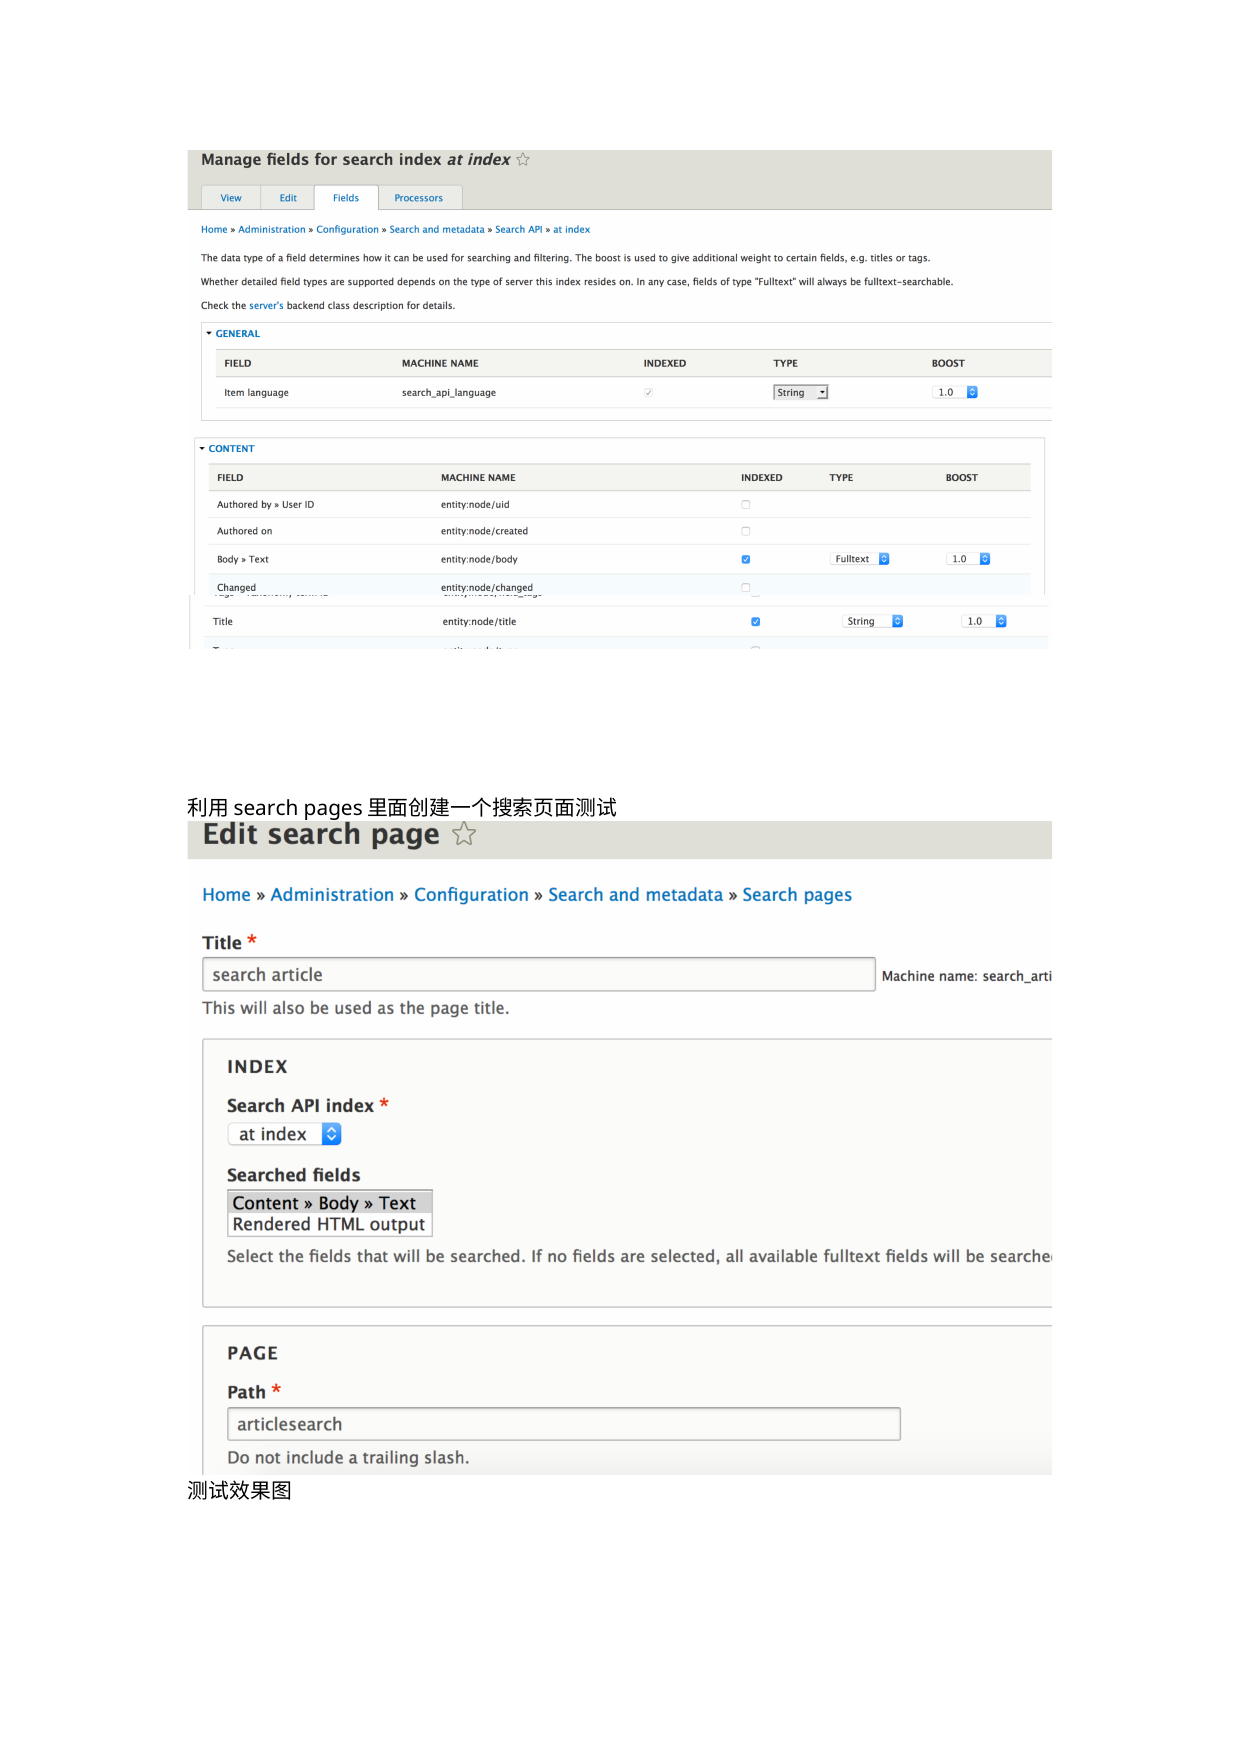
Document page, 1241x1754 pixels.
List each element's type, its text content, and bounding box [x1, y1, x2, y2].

text 利用search pages里面创建一个搜索页面测试 [187, 791, 1053, 821]
text 测试效果图 [187, 1475, 1053, 1504]
picture [187, 150, 1053, 649]
picture [187, 821, 1053, 1475]
